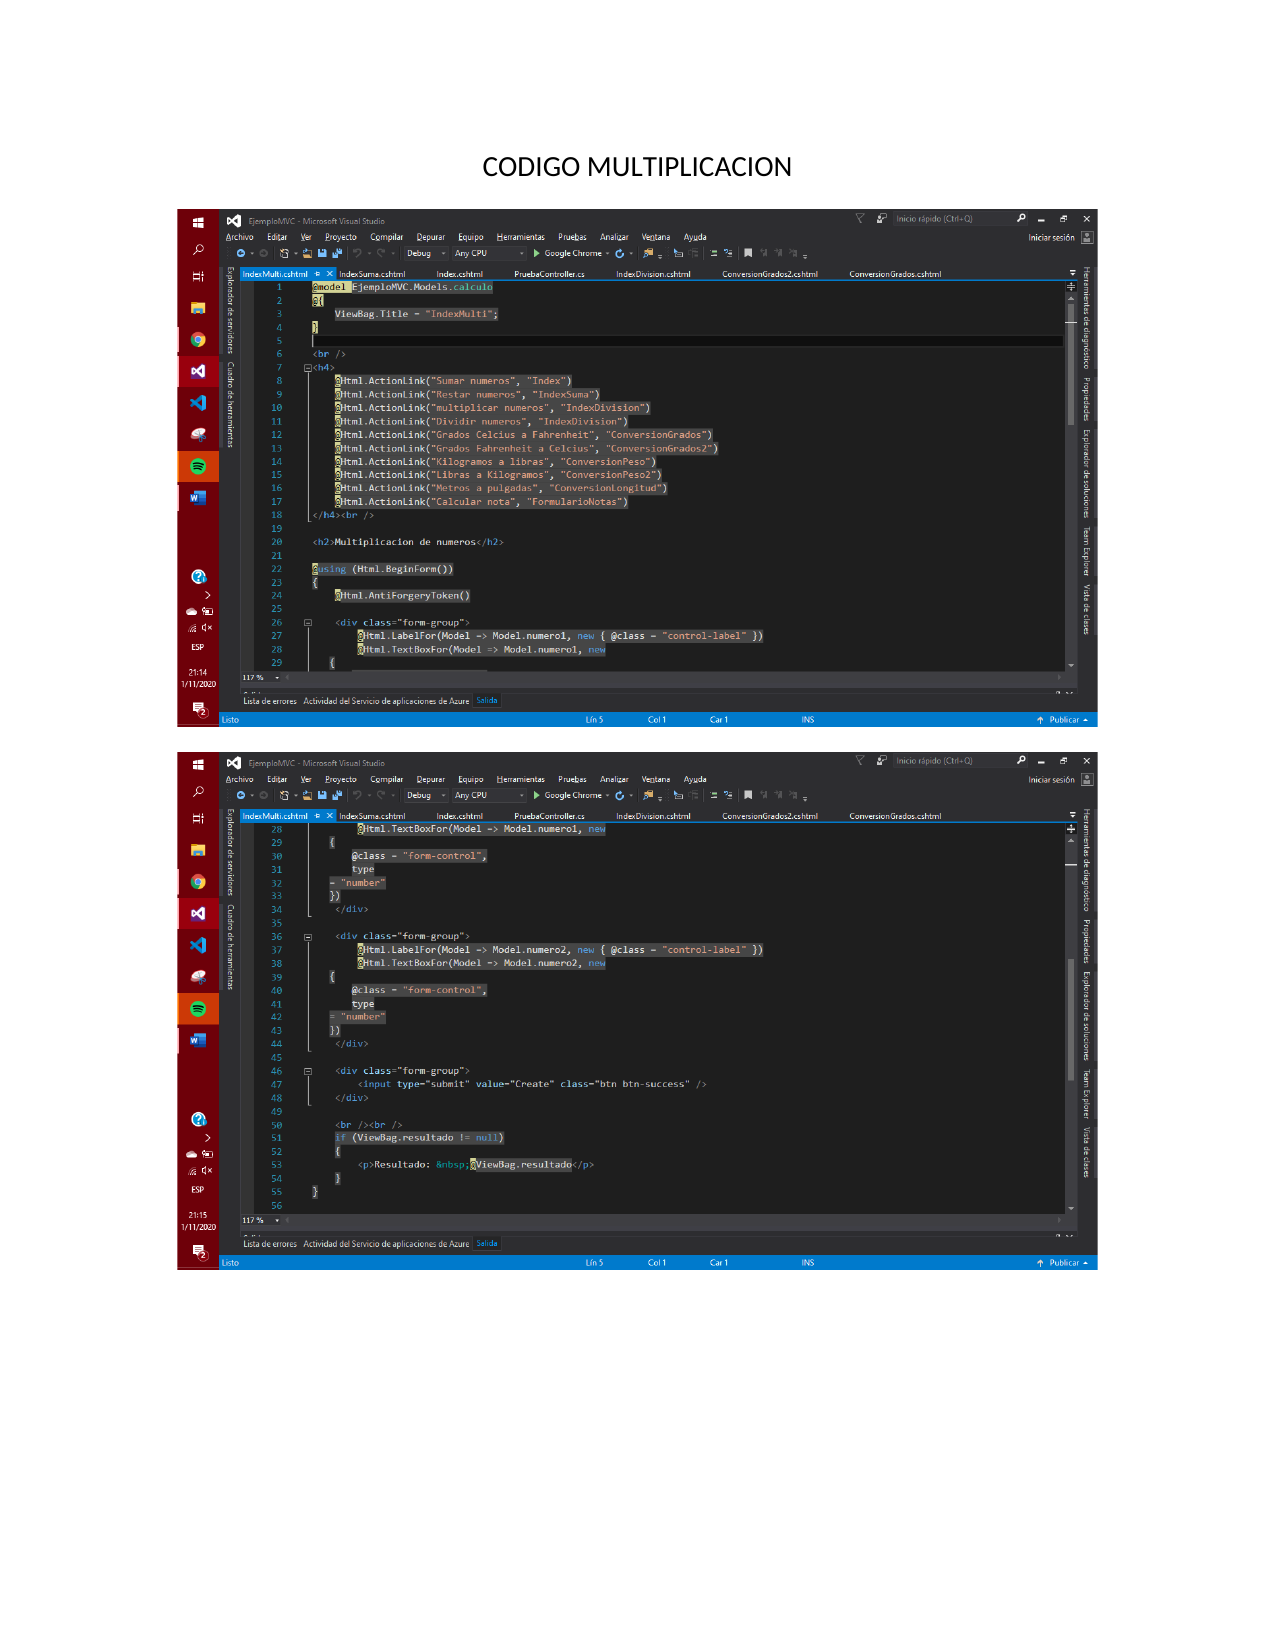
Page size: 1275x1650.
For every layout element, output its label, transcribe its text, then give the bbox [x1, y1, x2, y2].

text CODIGO MULTIPLICACION [177, 148, 1098, 183]
picture [177, 209, 1098, 727]
picture [177, 752, 1098, 1270]
